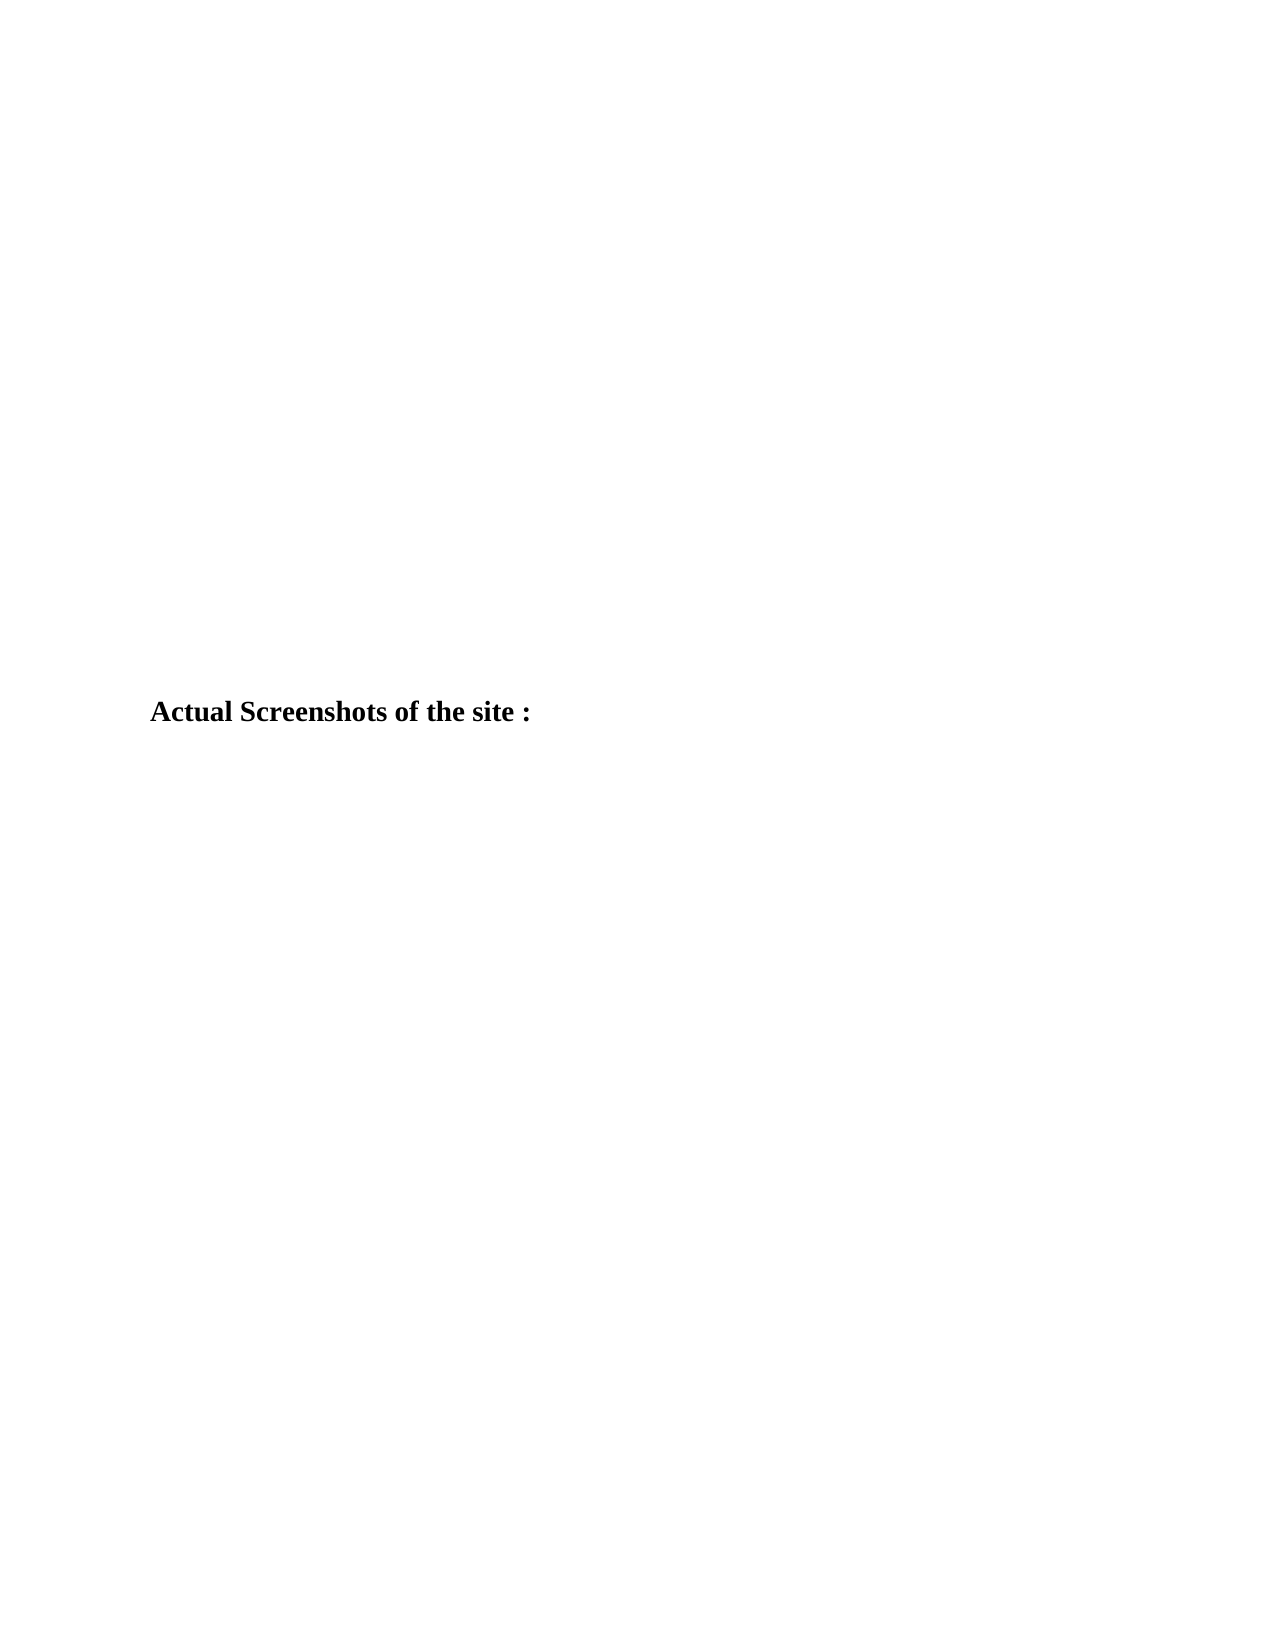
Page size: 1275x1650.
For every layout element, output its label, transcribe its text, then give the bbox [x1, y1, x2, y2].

text Actual Screenshots of the site : [150, 694, 1125, 728]
